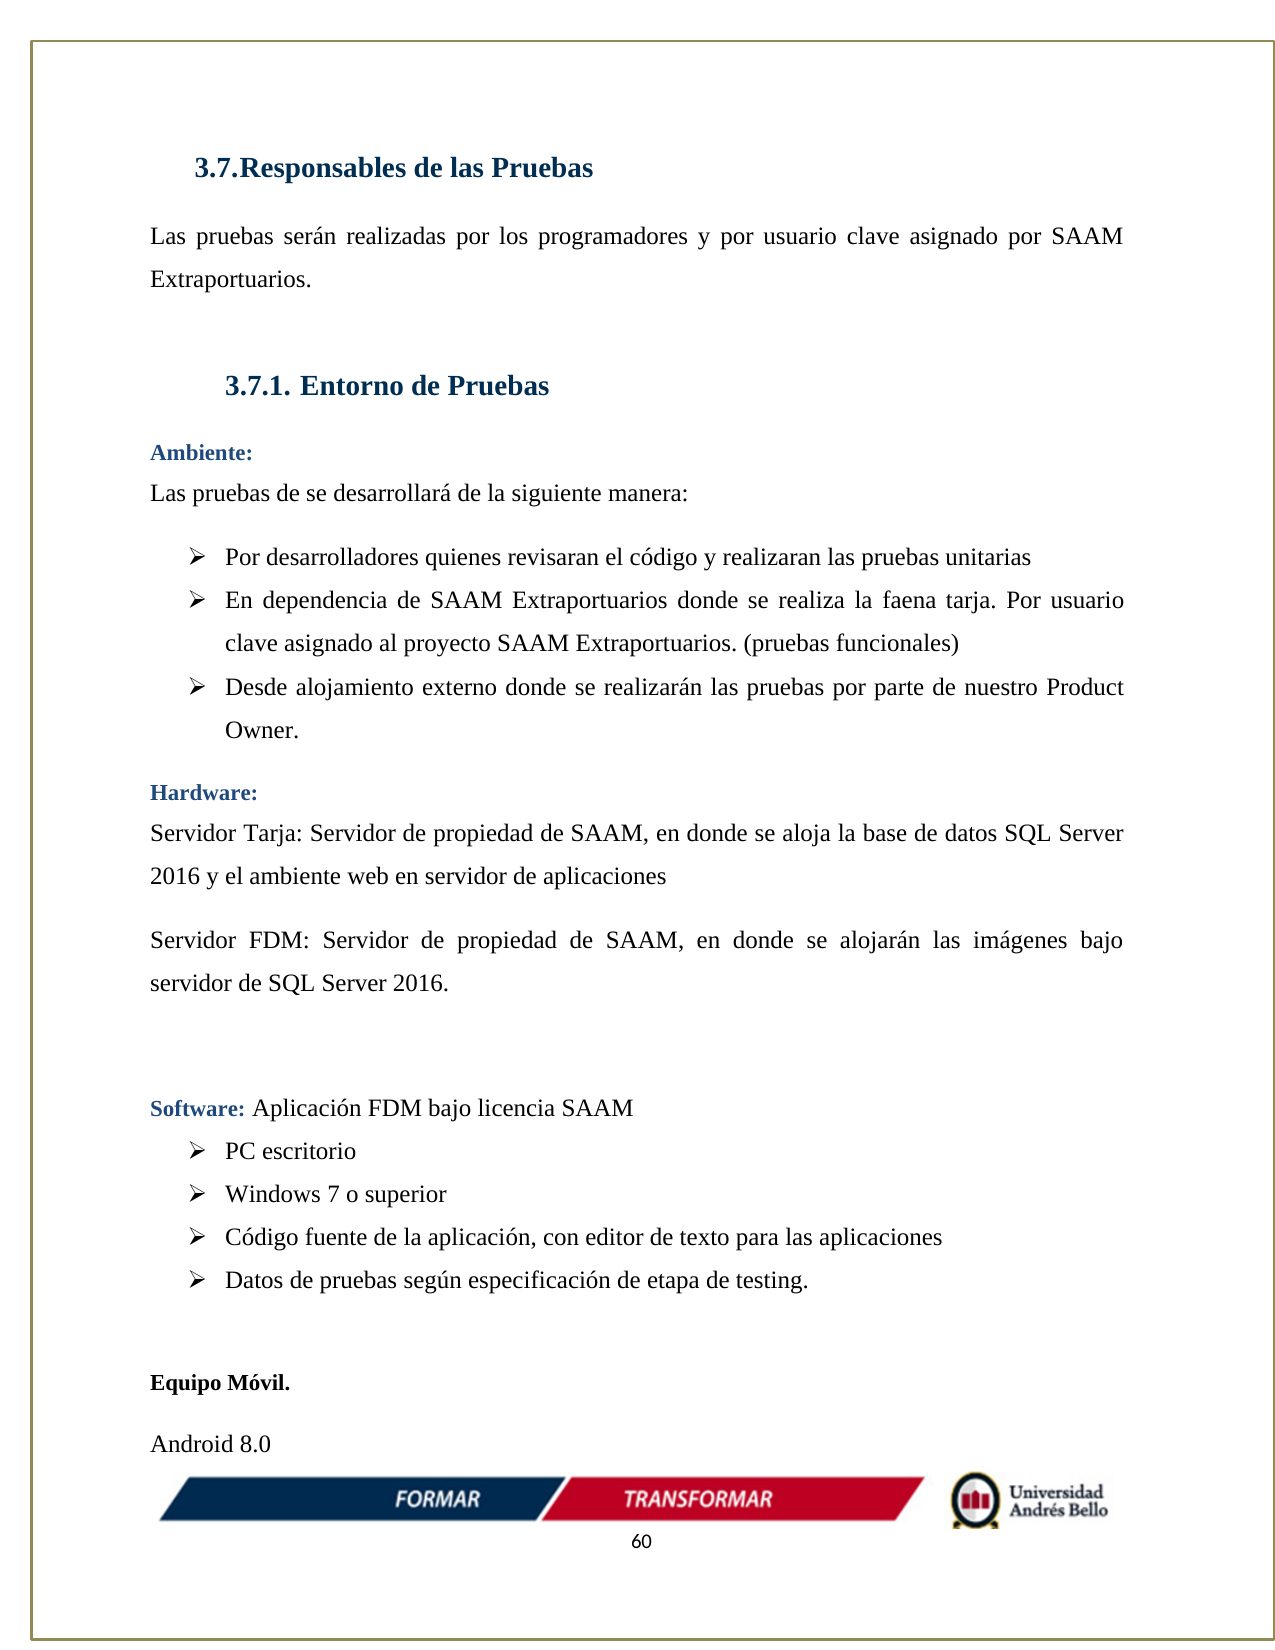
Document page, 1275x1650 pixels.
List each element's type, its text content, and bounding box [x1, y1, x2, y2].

text Equipo Móvil. [150, 1369, 1125, 1395]
text Hardware: [150, 779, 1125, 805]
subtitle Entorno de Pruebas [225, 368, 1125, 401]
list PC escritorio [187, 1136, 1125, 1164]
text Ambiente: [150, 439, 1125, 465]
list Desde alojamiento externo donde se realizarán las pruebas por parte de nuestro Product Owner. [187, 672, 1125, 743]
text Software: Aplicación FDM bajo licencia SAAM [150, 1093, 1125, 1121]
text Servidor FDM: Servidor de propiedad de SAAM, en donde se alojarán las imágenes bajo servidor de SQL Server 2016. [150, 925, 1125, 997]
text Servidor Tarja: Servidor de propiedad de SAAM, en donde se aloja la base de datos SQL Server 2016 y el ambiente web en servidor de aplicaciones [150, 818, 1125, 890]
subtitle Responsables de las Pruebas [194, 150, 1125, 183]
list En dependencia de SAAM Extraportuarios donde se realiza la faena tarja. Por usuario clave asignado al proyecto SAAM Extraportuarios. (pruebas funcionales) [187, 585, 1125, 657]
list Por desarrolladores quienes revisaran el código y realizaran las pruebas unitarias [187, 542, 1125, 571]
text Las pruebas de se desarrollará de la siguiente manera: [150, 478, 1125, 507]
list Código fuente de la aplicación, con editor de texto para las aplicaciones [187, 1222, 1125, 1251]
picture [157, 1468, 1133, 1529]
text Android 8.0 [150, 1429, 1125, 1458]
list Datos de pruebas según especificación de etapa de testing. [187, 1265, 1125, 1294]
text Las pruebas serán realizadas por los programadores y por usuario clave asignado por SAAM Extraportuarios. [150, 221, 1125, 293]
list Windows 7 o superior [187, 1179, 1125, 1208]
